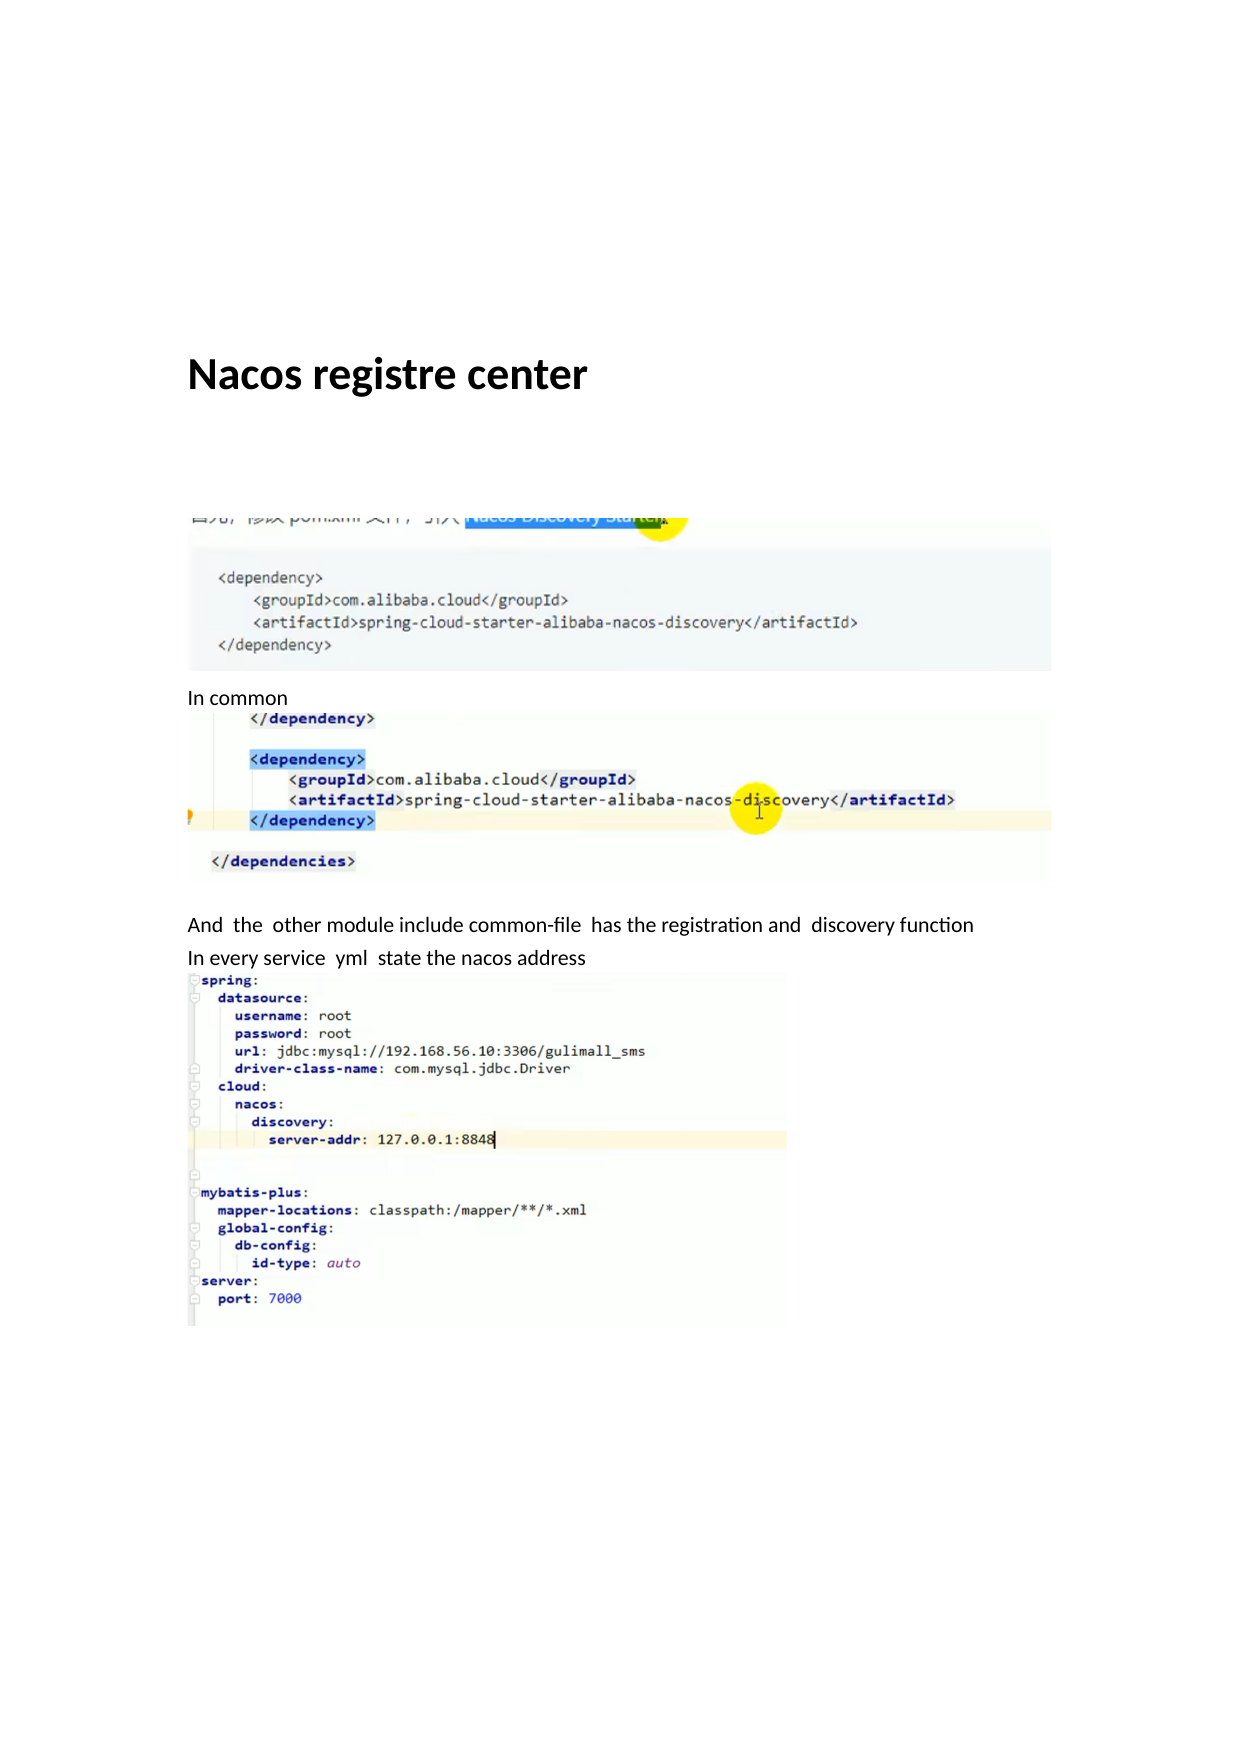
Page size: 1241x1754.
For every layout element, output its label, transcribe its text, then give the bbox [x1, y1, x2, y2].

subtitle Nacos registre center [187, 341, 1053, 406]
text In every service yml state the nacos address [187, 941, 1053, 973]
text And the other module include common-file has the registration and discovery function [187, 908, 1053, 941]
picture [187, 713, 1052, 883]
picture [187, 518, 1052, 671]
picture [187, 973, 787, 1326]
text In common [187, 681, 1053, 713]
